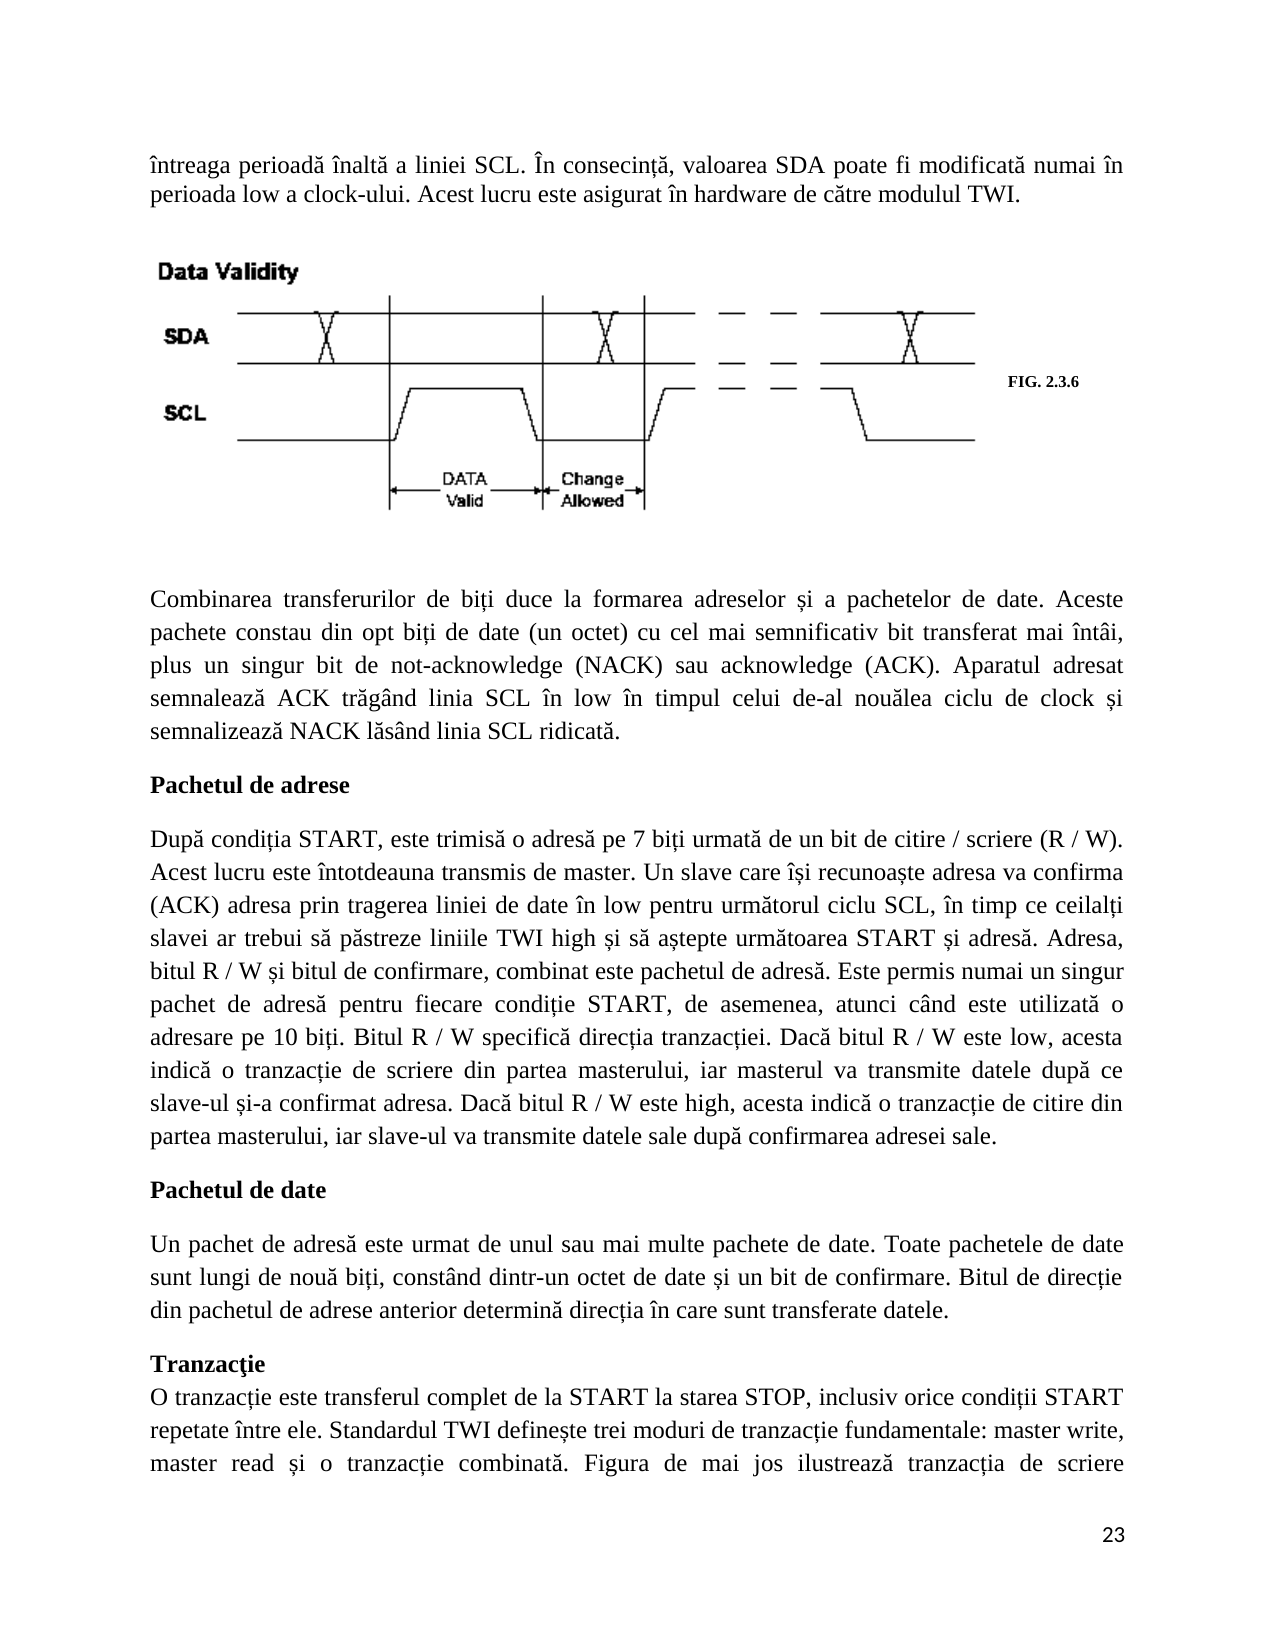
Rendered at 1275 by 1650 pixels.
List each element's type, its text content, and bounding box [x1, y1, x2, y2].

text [150, 1349, 1125, 1477]
text După condiția START, este trimisă o adresă pe 7 biți urmată de un bit de citire / scriere (R / W). Acest lucru este întotdeauna transmis de master. Un slave care își recunoaște adresa va confirma (ACK) adresa prin tragerea liniei de date în low pentru următorul ciclu SCL, în timp ce ceilalți slavei ar trebui să păstreze liniile TWI high și să aștepte următoarea START și adresă. Adresa, bitul R / W și bitul de confirmare, combinat este pachetul de adresă. Este permis numai un singur pachet de adresă pentru fiecare condiție START, de asemenea, atunci când este utilizată o adresare pe 10 biți. Bitul R / W specifică direcția tranzacției. Dacă bitul R / W este low, acesta indică o tranzacție de scriere din partea masterului, iar masterul va transmite datele după ce slave-ul și-a confirmat adresa. Dacă bitul R / W este high, acesta indică o tranzacție de citire din partea masterului, iar slave-ul va transmite datele sale după confirmarea adresei sale. [150, 824, 1125, 1150]
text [150, 150, 1125, 207]
text Combinarea transferurilor de biți duce la formarea adreselor și a pachetelor de date. Aceste pachete constau din opt biți de date (un octet) cu cel mai semnificativ bit transferat mai întâi, plus un singur bit de not-acknowledge (NACK) sau acknowledge (ACK). Aparatul adresat semnalează ACK trăgând linia SCL în low în timpul celui de-al nouălea ciclu de clock și semnalizează NACK lăsând linia SCL ridicată. [150, 584, 1125, 745]
text Pachetul de adrese [150, 770, 1125, 799]
text Un pachet de adresă este urmat de unul sau mai multe pachete de date. Toate pachetele de date sunt lungi de nouă biți, constând dintr-un octet de date și un bit de confirmare. Bitul de direcție din pachetul de adrese anterior determină direcția în care sunt transferate datele. [150, 1229, 1125, 1324]
text Pachetul de date [150, 1175, 1125, 1204]
